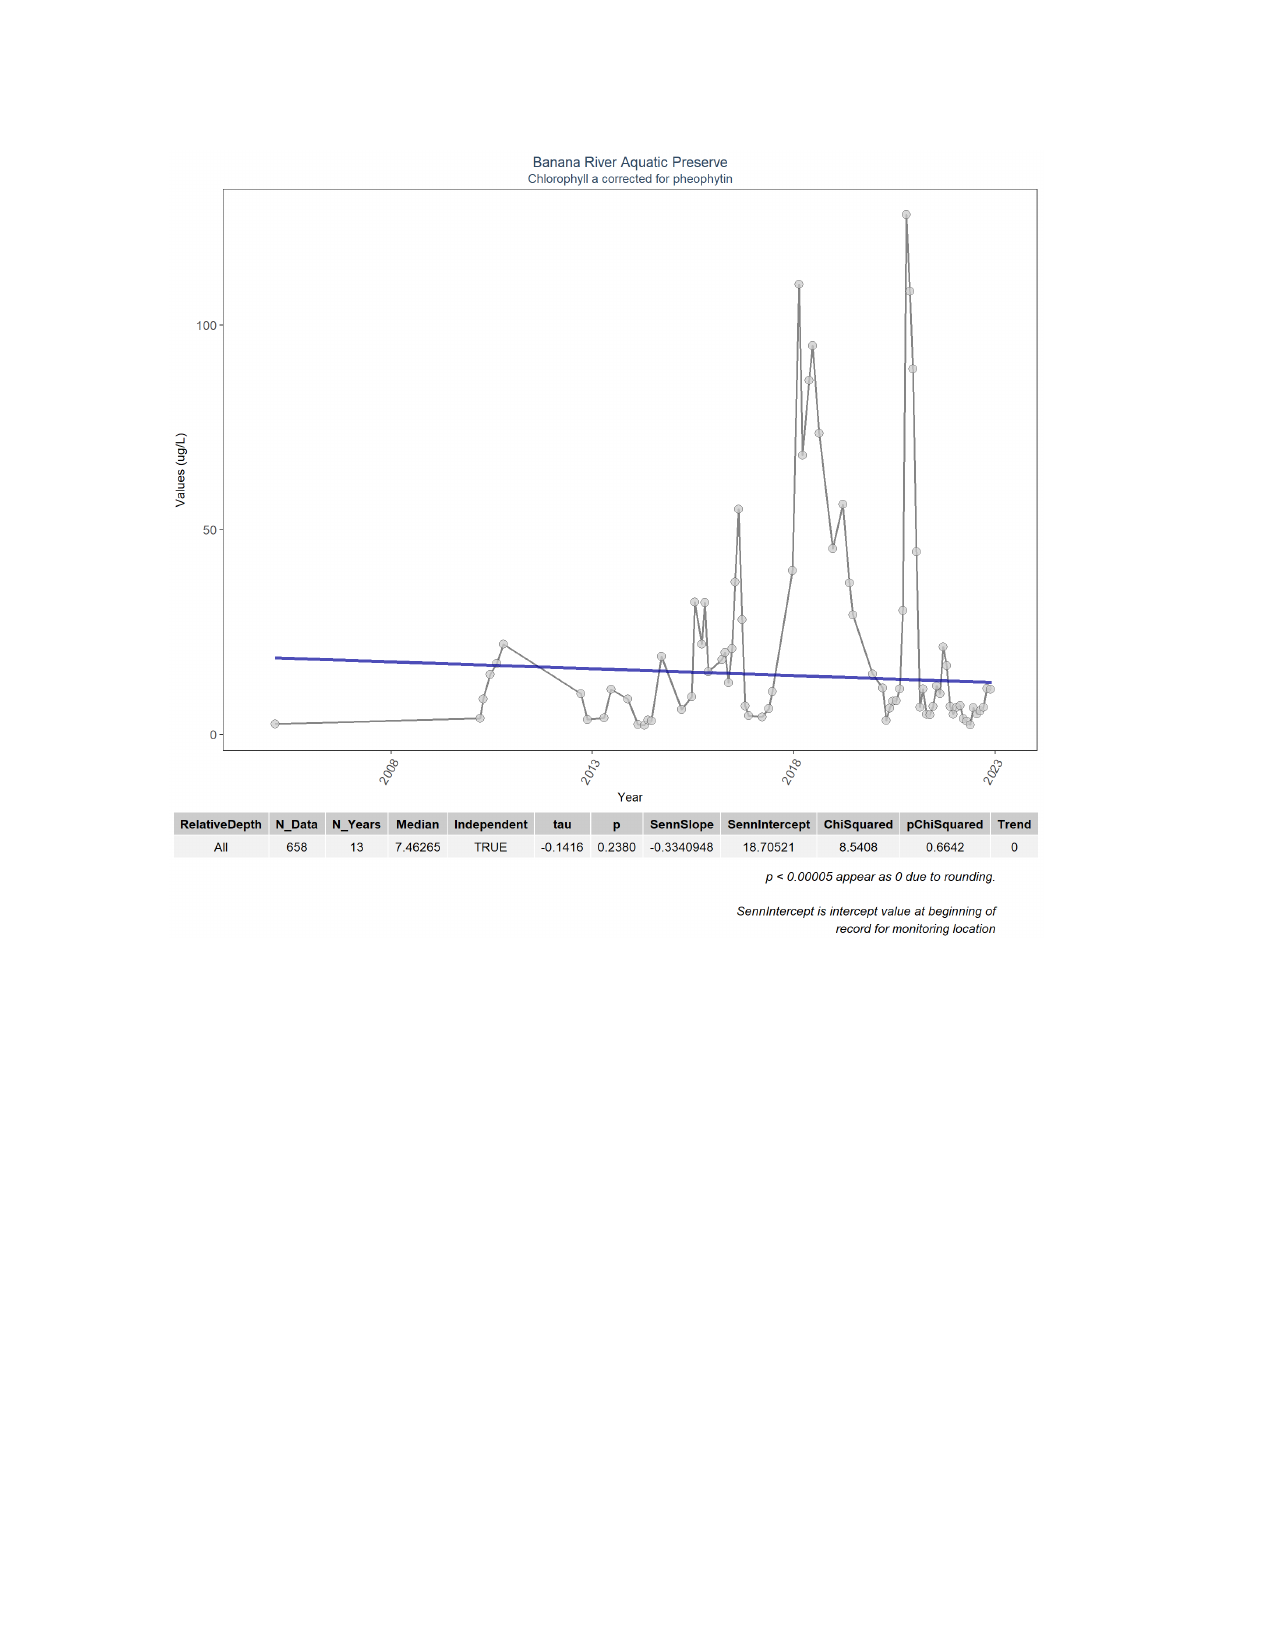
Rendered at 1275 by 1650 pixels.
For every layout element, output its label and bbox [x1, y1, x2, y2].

picture [168, 150, 1044, 938]
